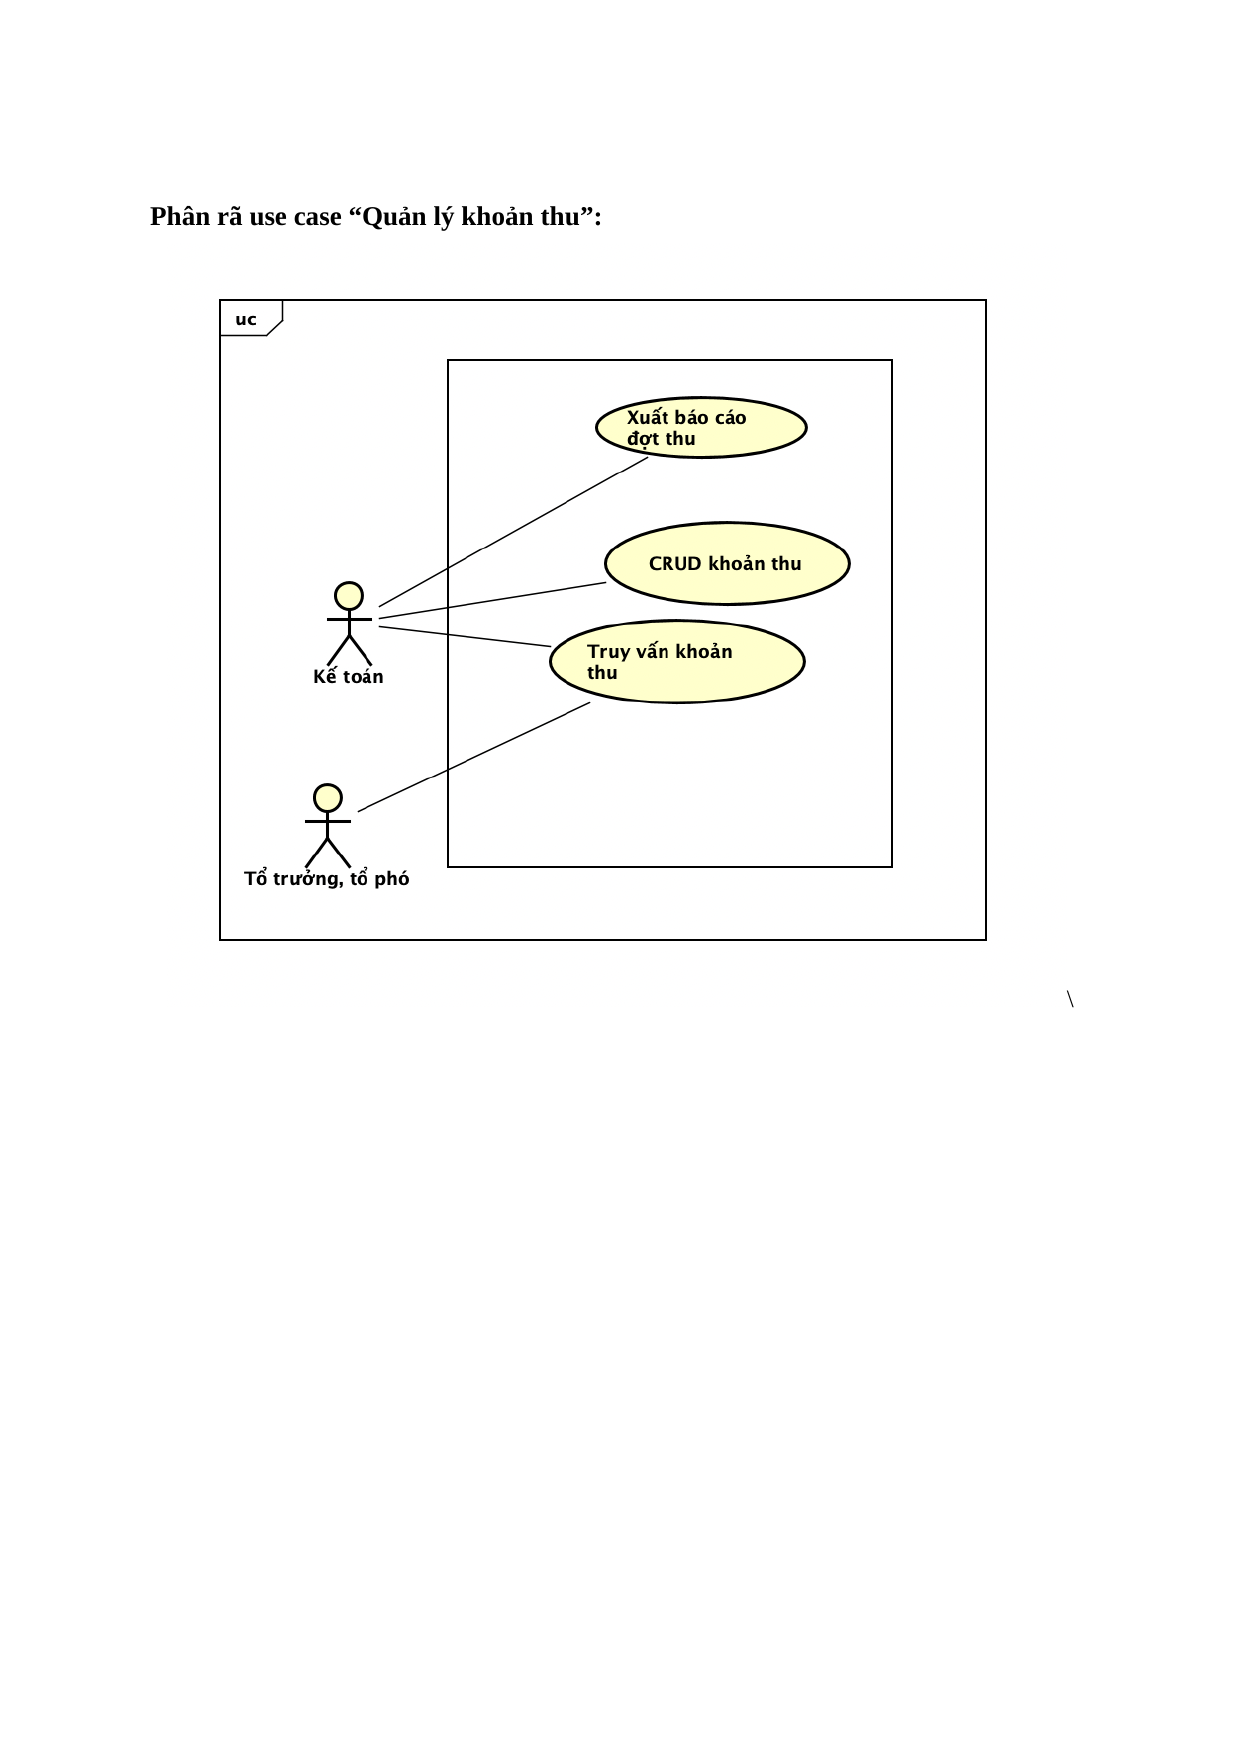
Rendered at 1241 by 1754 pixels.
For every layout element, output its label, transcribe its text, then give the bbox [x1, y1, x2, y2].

picture [166, 243, 1067, 1007]
text Phân rã use case “Quản lý khoản thu”: [150, 200, 1090, 231]
